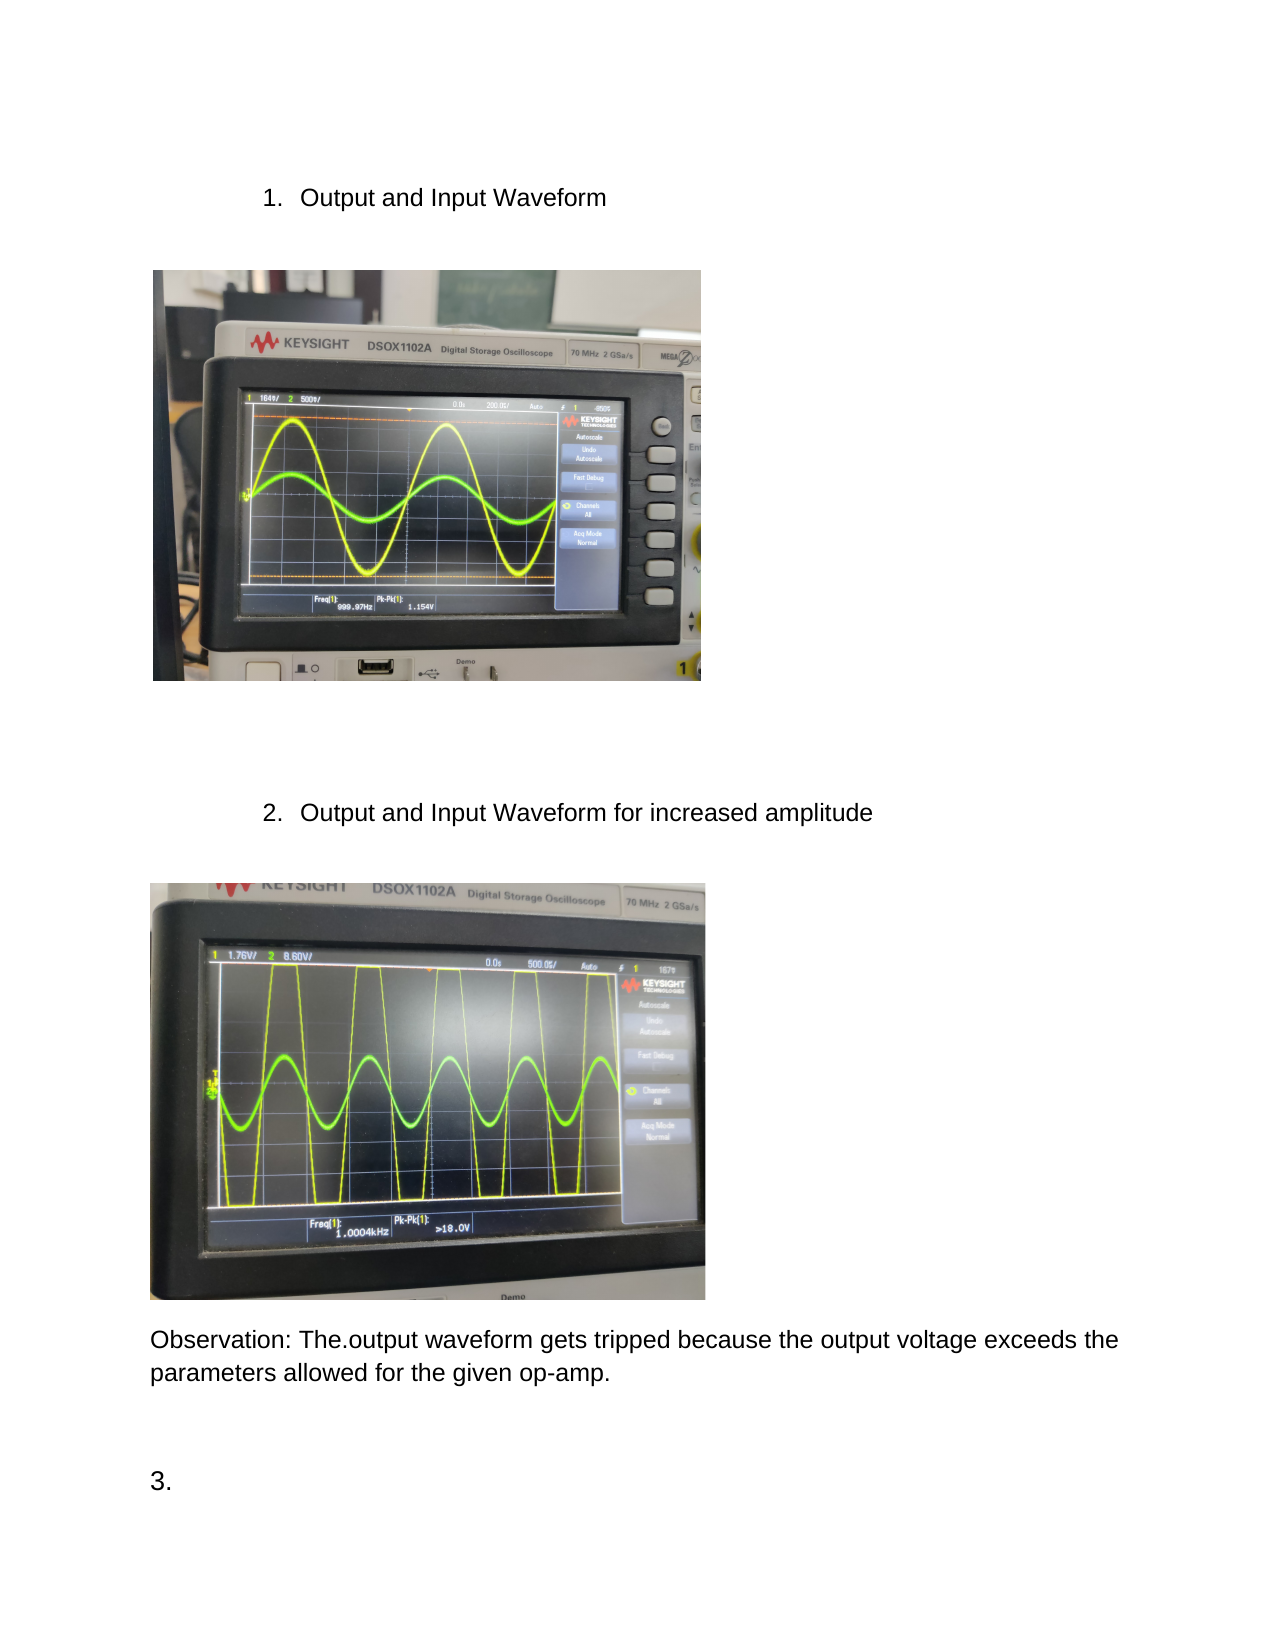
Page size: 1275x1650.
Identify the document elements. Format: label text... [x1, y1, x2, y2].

text Observation: The.output waveform gets tripped because the output voltage exceeds the parameters allowed for the given op-amp. [150, 1324, 1125, 1386]
picture [153, 270, 701, 681]
list Output and Input Waveform [262, 183, 1125, 212]
picture [150, 883, 706, 1300]
list Output and Input Waveform for increased amplitude [262, 798, 1125, 827]
text 3. [150, 1465, 1125, 1497]
